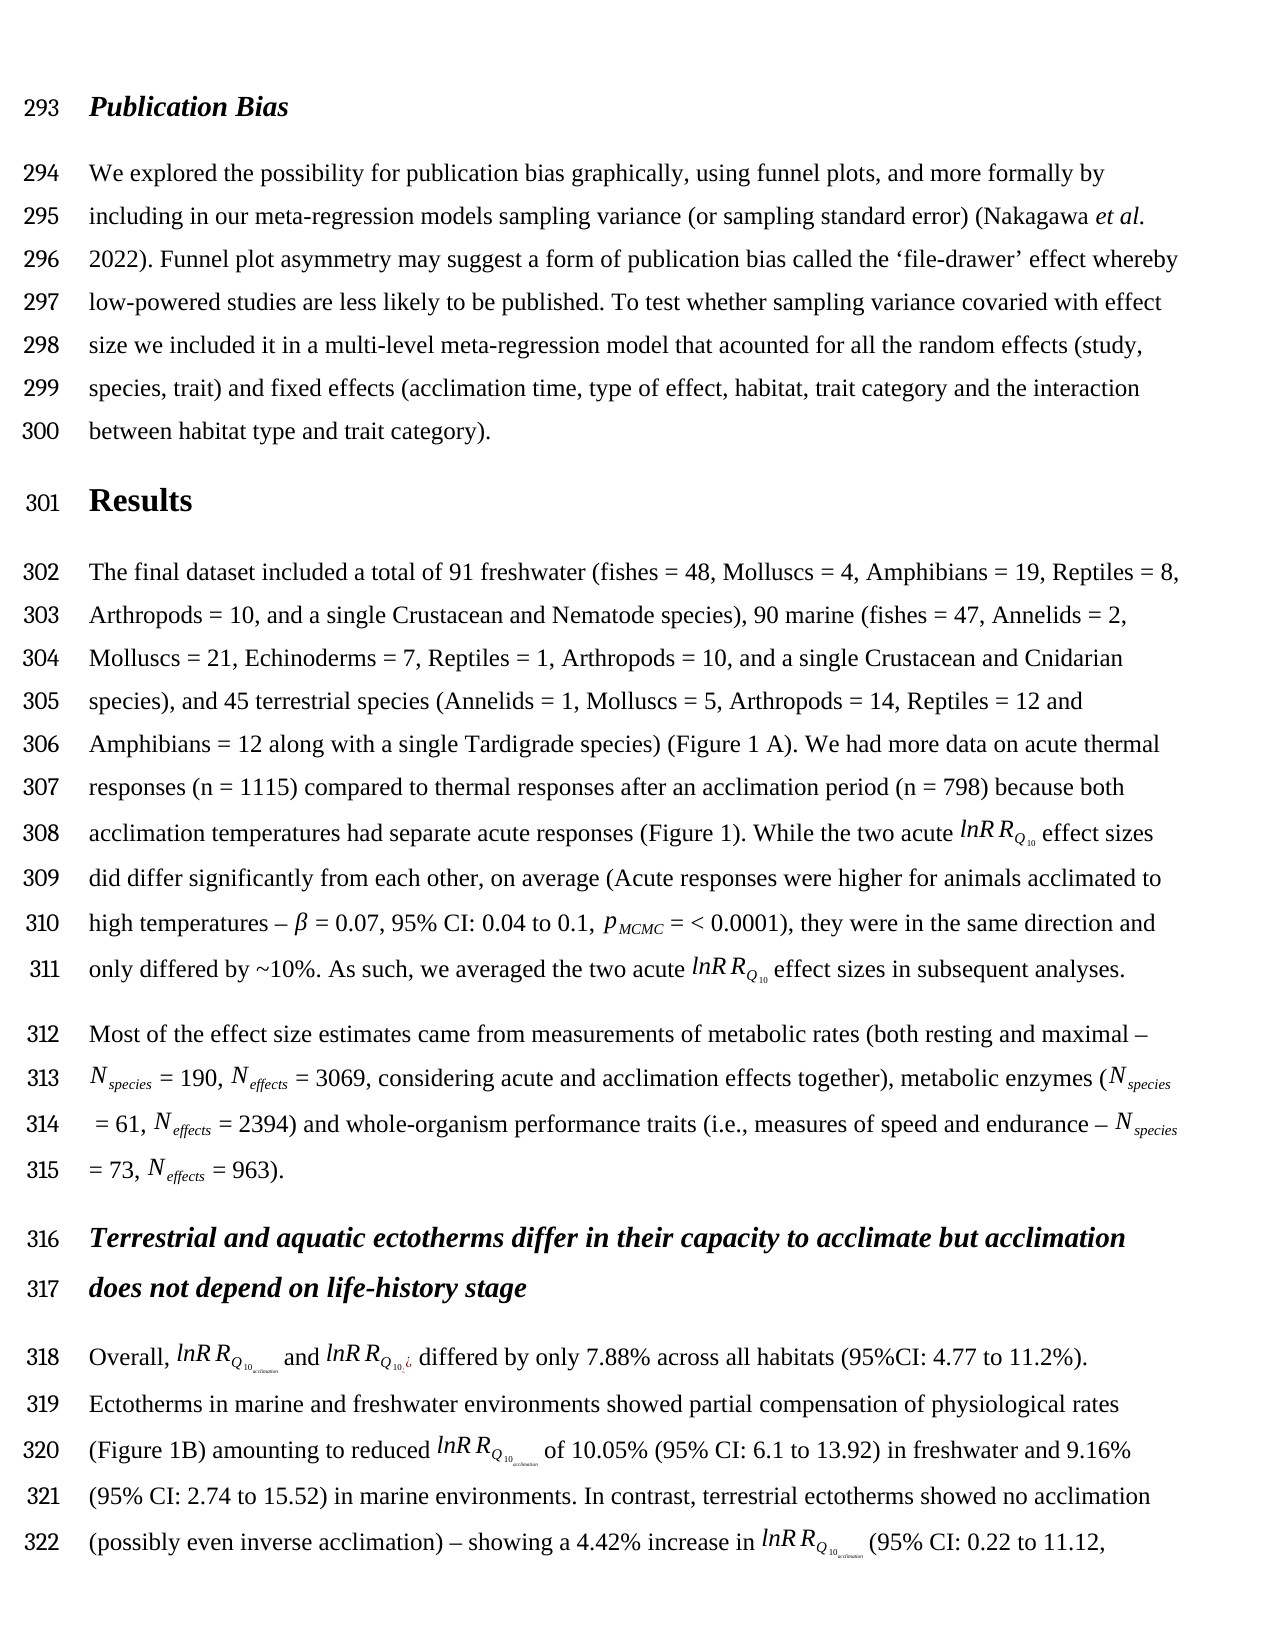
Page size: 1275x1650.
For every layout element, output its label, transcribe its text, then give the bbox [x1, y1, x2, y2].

text We explored the possibility for publication bias graphically, using funnel plots, and more formally by including in our meta-regression models sampling variance (or sampling standard error) (Nakagawa et al. 2022). Funnel plot asymmetry may suggest a form of publication bias called the ‘file-drawer’ effect whereby low-powered studies are less likely to be published. To test whether sampling variance covaried with effect size we included it in a multi-level meta-regression model that acounted for all the random effects (study, species, trait) and fixed effects (acclimation time, type of effect, habitat, trait category and the interaction between habitat type and trait category). [89, 158, 1186, 445]
subtitle Publication Bias [89, 89, 1186, 122]
subtitle Results [89, 480, 1186, 519]
subtitle Terrestrial and aquatic ectotherms differ in their capacity to acclimate but acclimation does not depend on life-history stage [89, 1220, 1186, 1304]
text Most of the effect size estimates came from measurements of metabolic rates (both resting and maximal – = 190, = 3069, considering acute and acclimation effects together), metabolic enzymes ( = 61, = 2394) and whole-organism performance traits (i.e., measures of speed and endurance – = 73, = 963). [89, 1019, 1186, 1185]
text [89, 1339, 1186, 1559]
text The final dataset included a total of 91 freshwater (fishes = 48, Molluscs = 4, Amphibians = 19, Reptiles = 8, Arthropods = 10, and a single Crustacean and Nematode species), 90 marine (fishes = 47, Annelids = 2, Molluscs = 21, Echinoderms = 7, Reptiles = 1, Arthropods = 10, and a single Crustacean and Cnidarian species), and 45 terrestrial species (Annelids = 1, Molluscs = 5, Arthropods = 14, Reptiles = 12 and Amphibians = 12 along with a single Tardigrade species) (Figure 1 A). We had more data on acute thermal responses (n = 1115) compared to thermal responses after an acclimation period (n = 798) because both acclimation temperatures had separate acute responses (Figure 1). While the two acute effect sizes did differ significantly from each other, on average (Acute responses were higher for animals acclimated to high temperatures – = 0.07, 95% CI: 0.04 to 0.1, = < 0.0001), they were in the same direction and only differed by ~10%. As such, we averaged the two acute effect sizes in subsequent analyses. [89, 557, 1186, 986]
